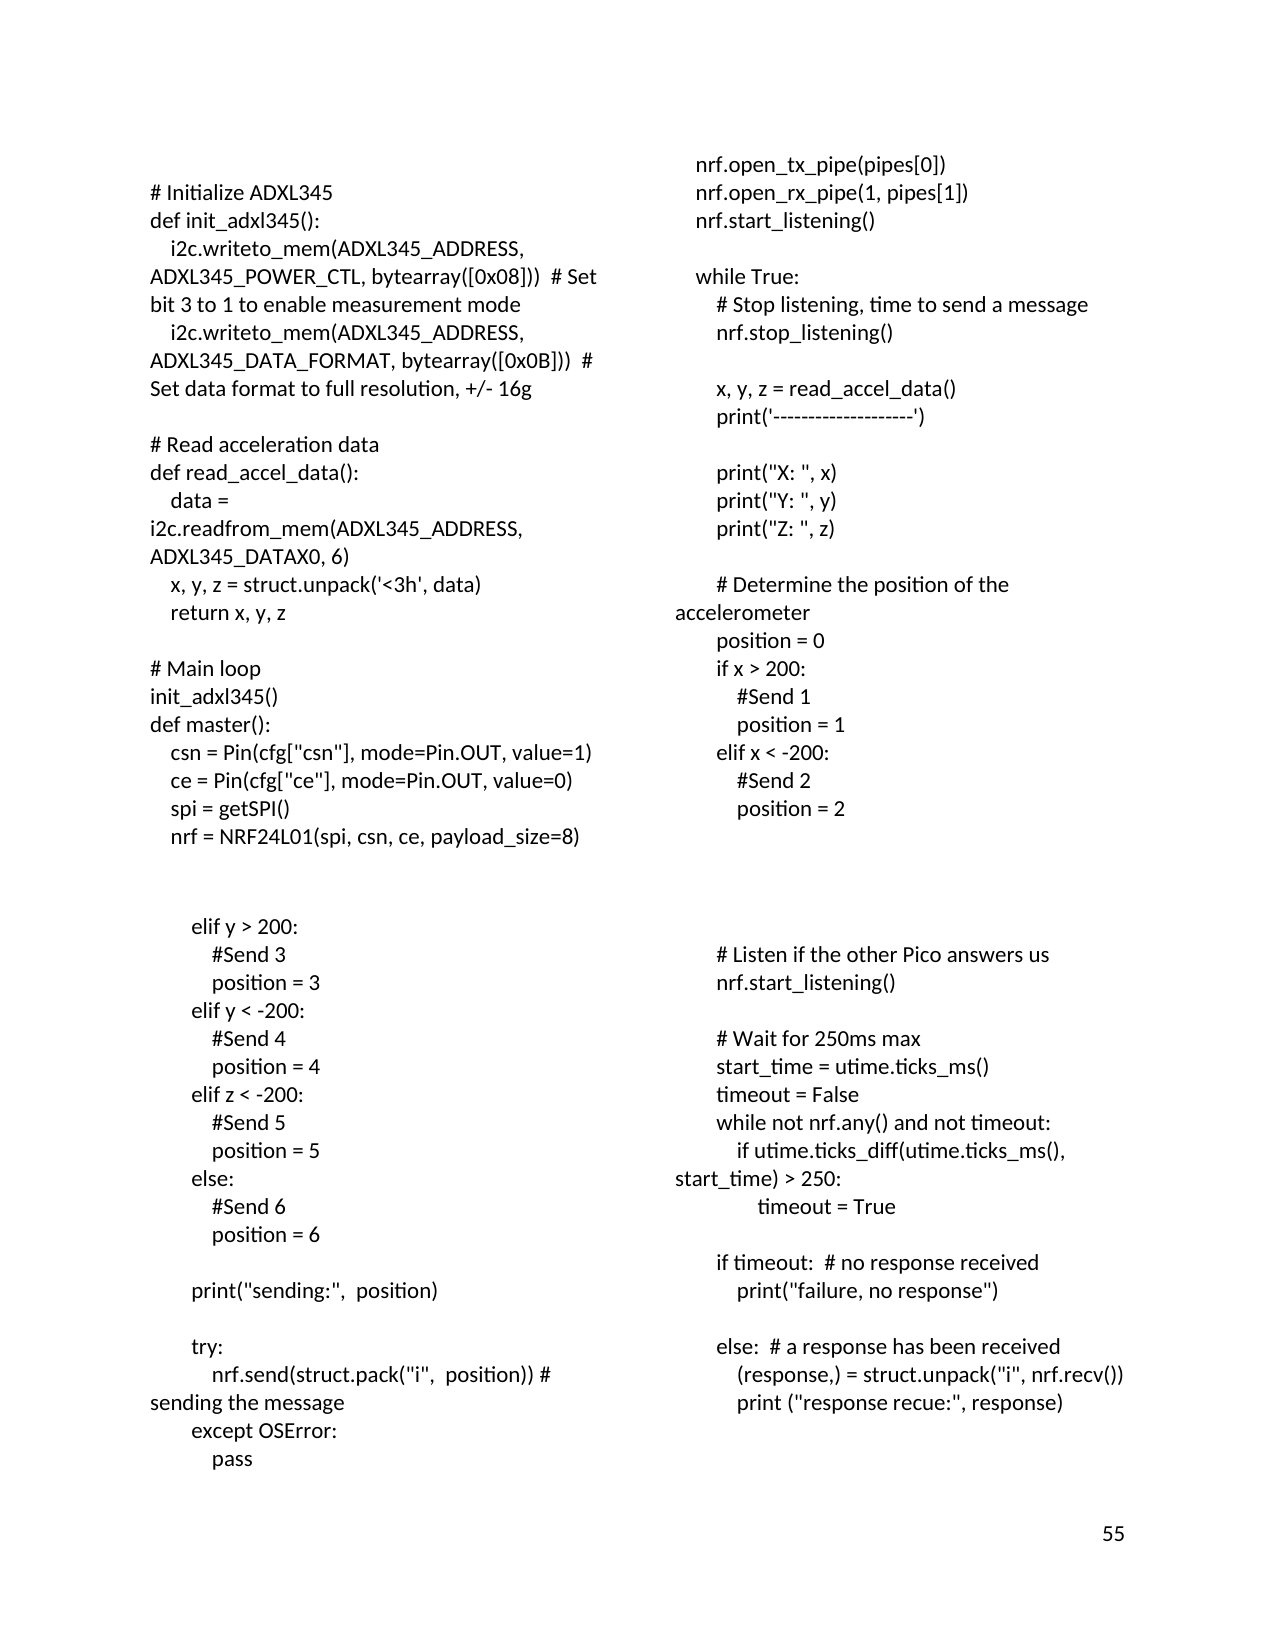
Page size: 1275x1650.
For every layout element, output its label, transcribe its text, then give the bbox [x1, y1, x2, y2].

text print("Z: ", z) [675, 514, 1125, 542]
text # Wait for 250ms max [675, 1024, 1125, 1052]
text if utime.ticks_diff(utime.ticks_ms(), start_time) > 250: [675, 1136, 1125, 1192]
text timeout = True [675, 1192, 1125, 1220]
text nrf.stop_listening() [675, 318, 1125, 346]
text print('--------------------') [675, 402, 1125, 430]
text def init_adxl345(): [150, 206, 600, 234]
text print("failure, no response") [675, 1276, 1125, 1304]
text i2c.writeto_mem(ADXL345_ADDRESS, ADXL345_POWER_CTL, bytearray([0x08])) # Set bit 3 to 1 to enable measurement mode [150, 234, 600, 318]
text def read_accel_data(): [150, 458, 600, 486]
text position = 5 [150, 1136, 600, 1164]
text data = i2c.readfrom_mem(ADXL345_ADDRESS, ADXL345_DATAX0, 6) [150, 486, 600, 570]
text except OSError: [150, 1416, 600, 1444]
text elif z < -200: [150, 1080, 600, 1108]
text nrf.start_listening() [675, 206, 1125, 234]
text start_time = utime.ticks_ms() [675, 1052, 1125, 1080]
text return x, y, z [150, 598, 600, 626]
text #Send 2 [675, 766, 1125, 794]
text pass [150, 1444, 600, 1472]
text #Send 1 [675, 682, 1125, 710]
text try: [150, 1332, 600, 1360]
text def master(): [150, 710, 600, 738]
text print("X: ", x) [675, 458, 1125, 486]
text # Read acceleration data [150, 430, 600, 458]
text spi = getSPI() [150, 794, 600, 822]
text print ("response recue:", response) [675, 1388, 1125, 1416]
text #Send 3 [150, 940, 600, 968]
text x, y, z = read_accel_data() [675, 374, 1125, 402]
text elif y < -200: [150, 996, 600, 1024]
text # Main loop [150, 654, 600, 682]
text position = 0 [675, 626, 1125, 654]
text timeout = False [675, 1080, 1125, 1108]
text # Determine the position of the accelerometer [675, 570, 1125, 626]
text nrf.send(struct.pack("i", position)) # sending the message [150, 1360, 600, 1416]
text elif x < -200: [675, 738, 1125, 766]
text nrf.start_listening() [675, 968, 1125, 996]
text csn = Pin(cfg["csn"], mode=Pin.OUT, value=1) [150, 738, 600, 766]
text nrf = NRF24L01(spi, csn, ce, payload_size=8) [150, 822, 600, 851]
text #Send 5 [150, 1108, 600, 1136]
text x, y, z = struct.unpack('<3h', data) [150, 570, 600, 598]
text # Initialize ADXL345 [150, 178, 600, 206]
text ce = Pin(cfg["ce"], mode=Pin.OUT, value=0) [150, 766, 600, 794]
text nrf.open_rx_pipe(1, pipes[1]) [675, 178, 1125, 206]
text print("Y: ", y) [675, 486, 1125, 514]
text i2c.writeto_mem(ADXL345_ADDRESS, ADXL345_DATA_FORMAT, bytearray([0x0B])) # Set data format to full resolution, +/- 16g [150, 318, 600, 402]
text #Send 4 [150, 1024, 600, 1052]
text init_adxl345() [150, 682, 600, 710]
text if timeout: # no response received [675, 1248, 1125, 1276]
text while True: [675, 262, 1125, 290]
text else: # a response has been received [675, 1332, 1125, 1360]
text (response,) = struct.unpack("i", nrf.recv()) [675, 1360, 1125, 1388]
text nrf.open_tx_pipe(pipes[0]) [675, 150, 1125, 178]
text # Stop listening, time to send a message [675, 290, 1125, 318]
text position = 3 [150, 968, 600, 996]
text elif y > 200: [150, 912, 600, 940]
text #Send 6 [150, 1192, 600, 1220]
text position = 4 [150, 1052, 600, 1080]
text while not nrf.any() and not timeout: [675, 1108, 1125, 1136]
text position = 2 [675, 794, 1125, 822]
text else: [150, 1164, 600, 1192]
text position = 1 [675, 710, 1125, 738]
text # Listen if the other Pico answers us [675, 940, 1125, 968]
text print("sending:", position) [150, 1276, 600, 1304]
text if x > 200: [675, 654, 1125, 682]
text position = 6 [150, 1220, 600, 1248]
